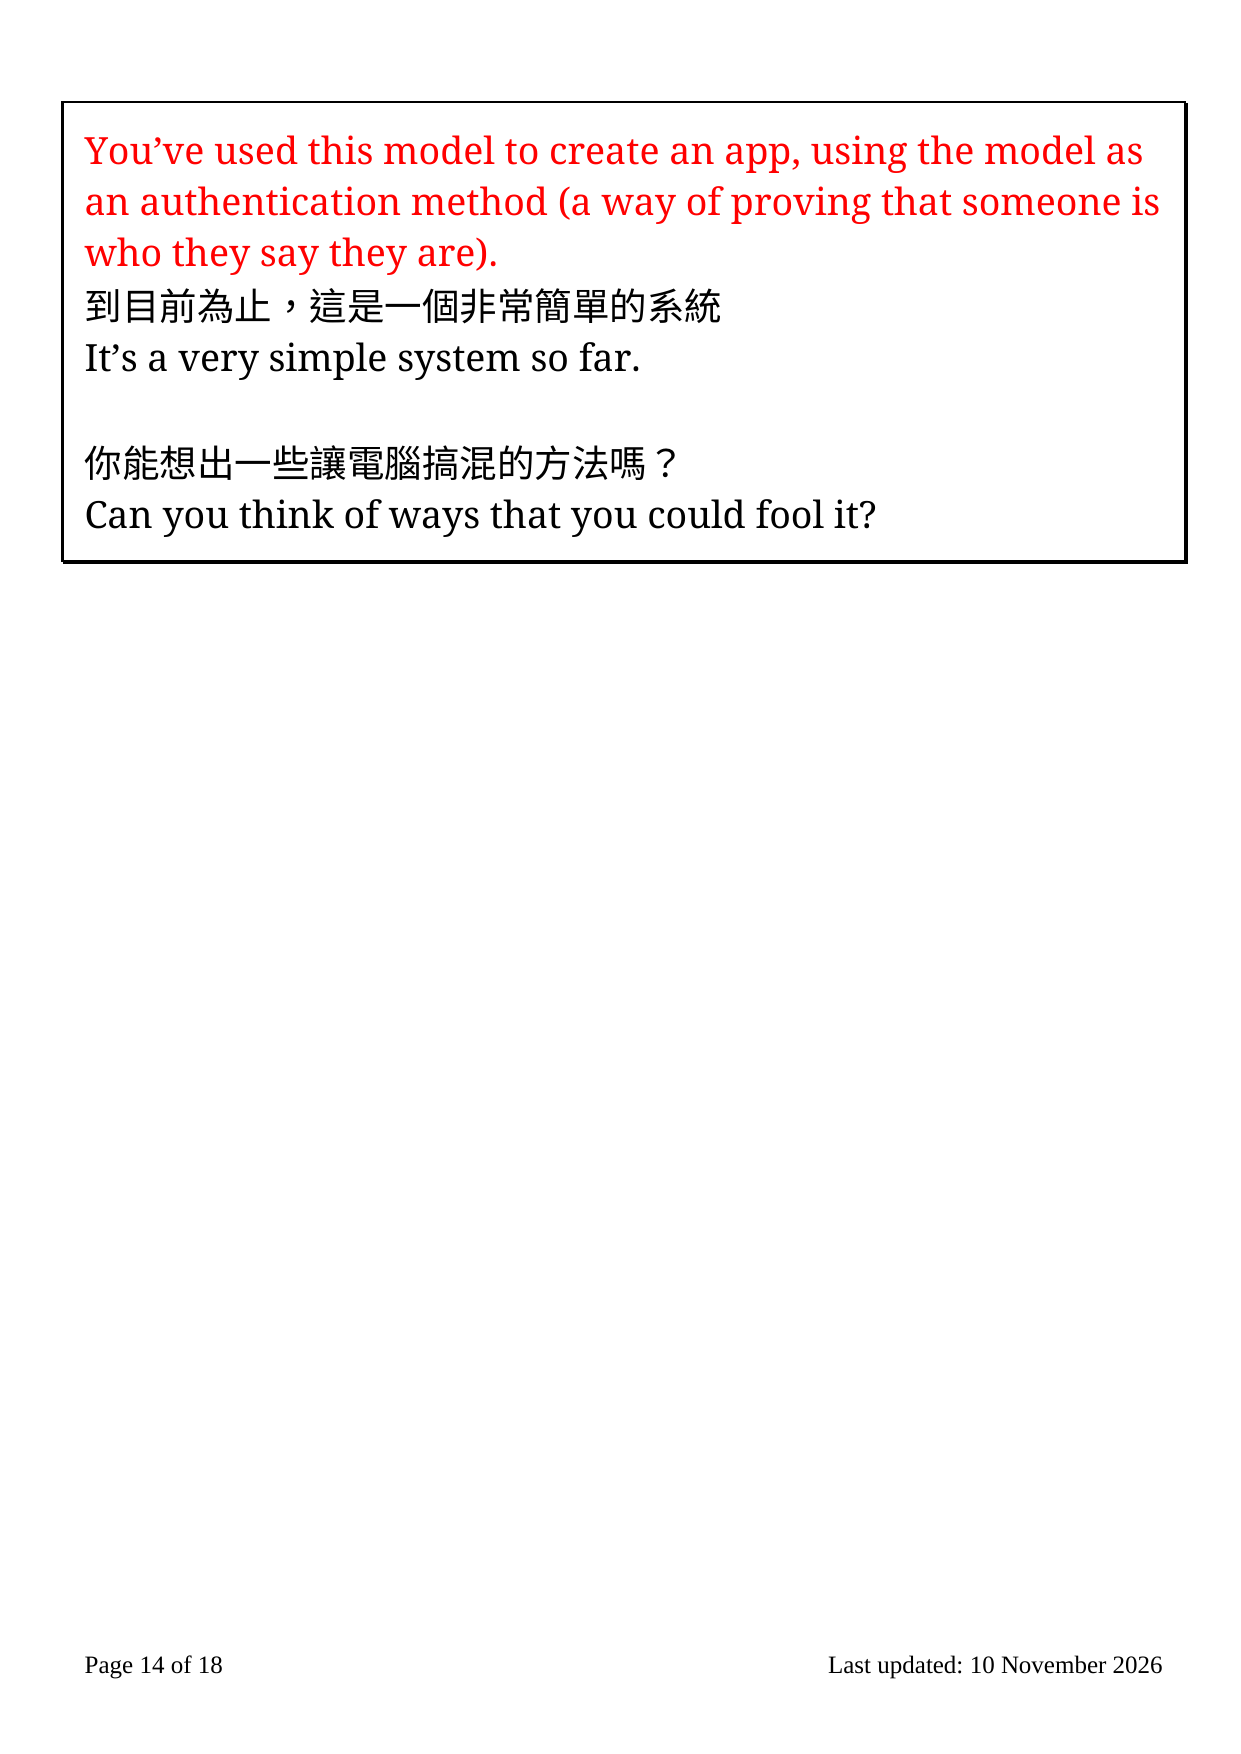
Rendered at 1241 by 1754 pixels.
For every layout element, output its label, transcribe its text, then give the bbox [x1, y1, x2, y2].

text You’ve used this model to create an app, using the model as an authentication method (a way of proving that someone is who they say they are). [64, 103, 1184, 277]
text 到目前為止，這是一個非常簡單的系統 [84, 277, 1163, 332]
text 你能想出一些讓電腦搞混的方法嗎？ [84, 434, 1163, 465]
text It’s a very simple system so far. [84, 332, 1163, 383]
text Can you think of ways that you could fool it? [64, 465, 1184, 560]
